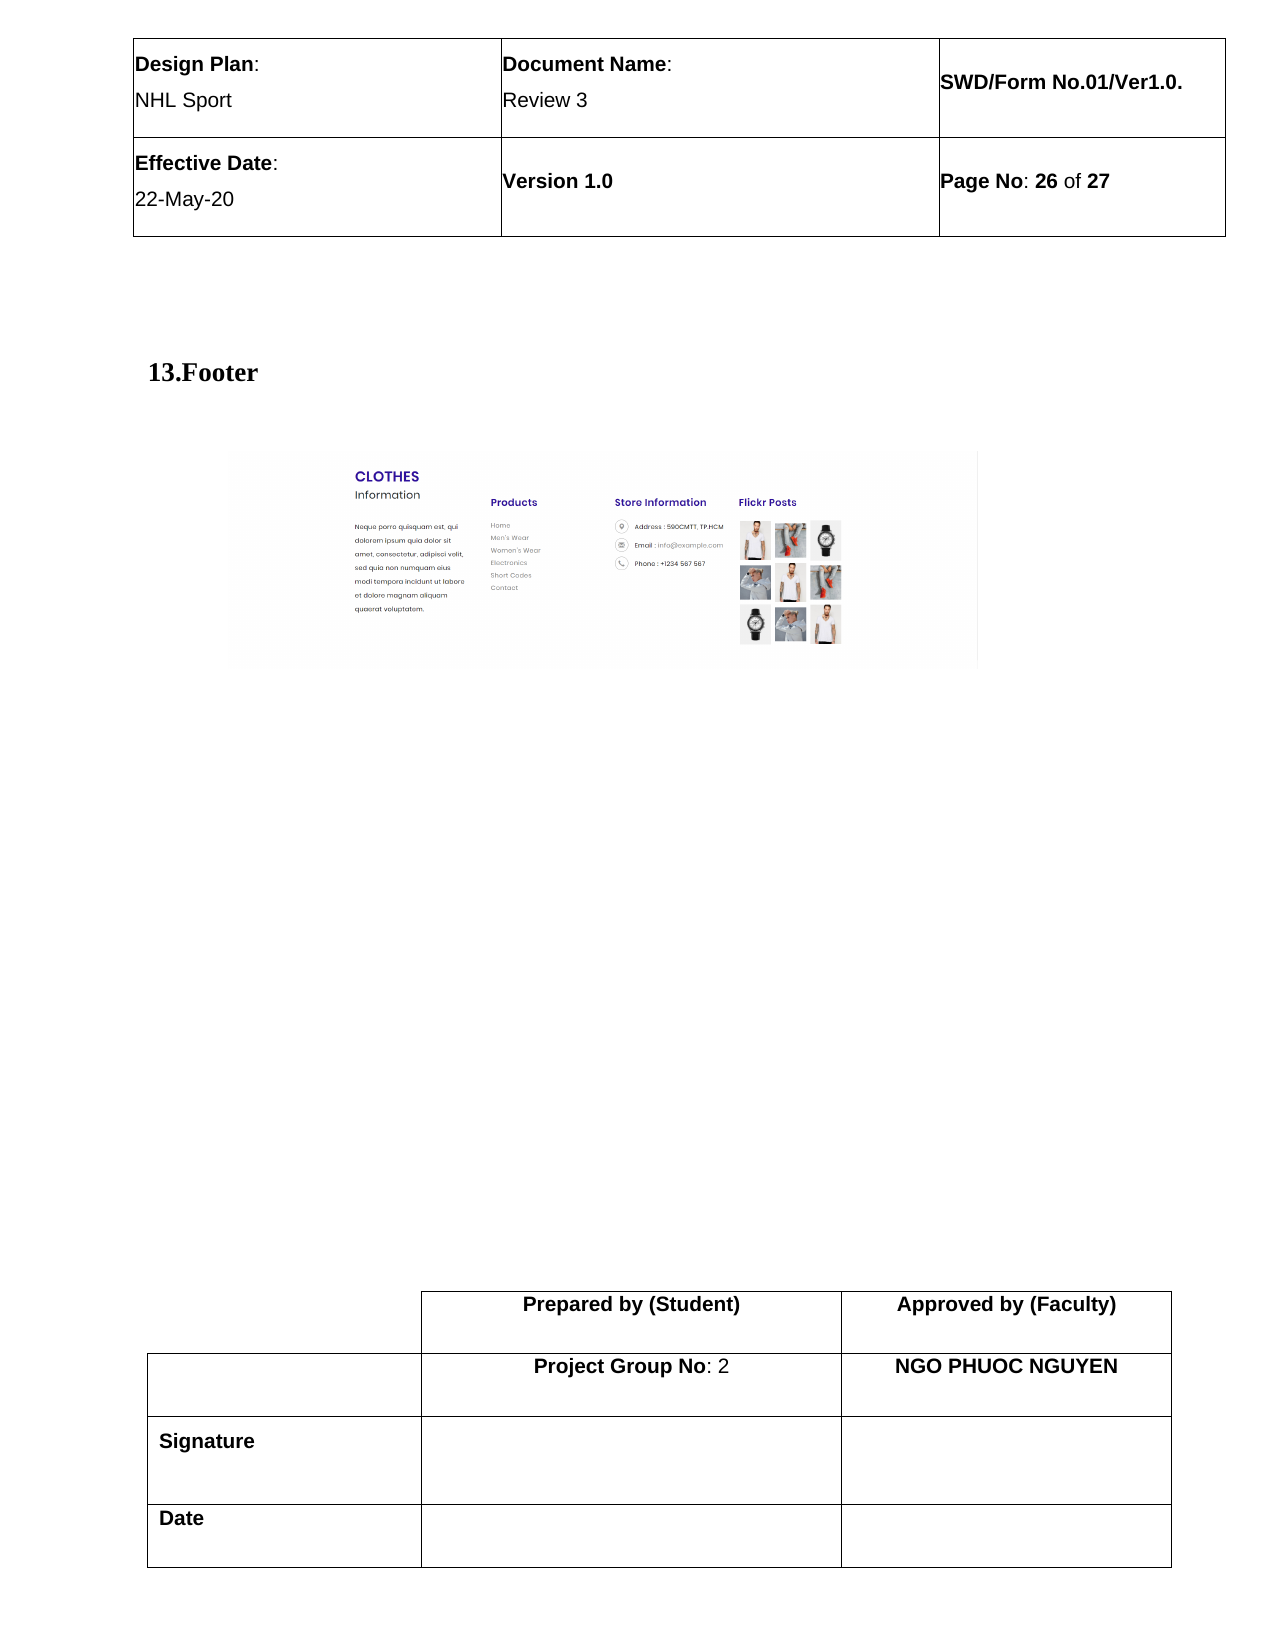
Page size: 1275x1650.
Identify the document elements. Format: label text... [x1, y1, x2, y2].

text 13.Footer [148, 356, 1186, 387]
